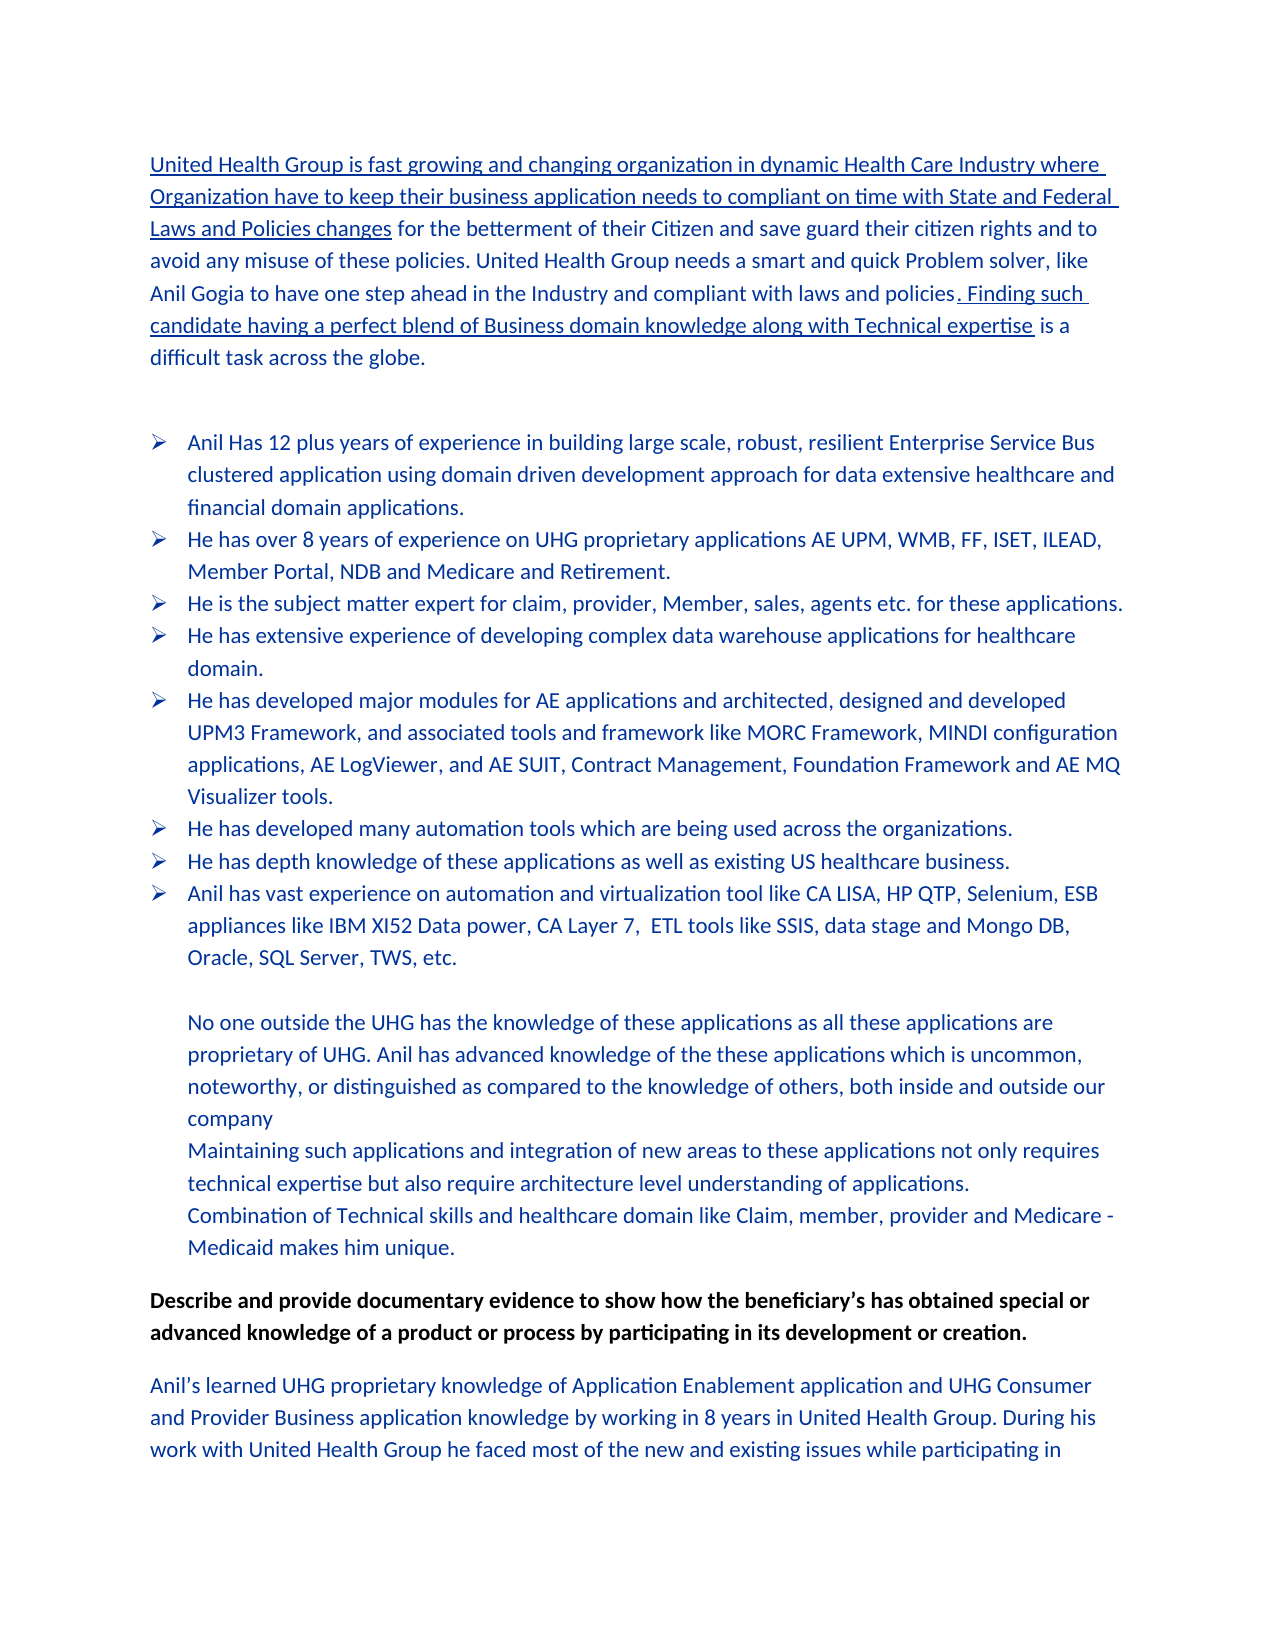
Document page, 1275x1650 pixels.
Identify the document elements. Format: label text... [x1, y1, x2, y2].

list No one outside the UHG has the knowledge of these applications as all these applications are proprietary of UHG. Anil has advanced knowledge of the these applications which is uncommon, noteworthy, or distinguished as compared to the knowledge of others, both inside and outside our company [187, 1008, 1125, 1132]
list Anil has vast experience on automation and virtualization tool like CA LISA, HP QTP, Selenium, ESB appliances like IBM XI52 Data power, CA Layer 7, ETL tools like SSIS, data stage and Mongo DB, Oracle, SQL Server, TWS, etc. [150, 879, 1125, 971]
text Describe and provide documentary evidence to show how the beneficiary’s has obtained special or advanced knowledge of a product or process by participating in its development or creation. [150, 1286, 1125, 1346]
list Maintaining such applications and integration of new areas to these applications not only requires technical expertise but also require architecture level understanding of applications. [187, 1136, 1125, 1197]
list He has over 8 years of experience on UHG proprietary applications AE UPM, WMB, FF, ISET, ILEAD, Member Portal, NDB and Medicare and Retirement. [150, 525, 1125, 585]
list Combination of Technical skills and healthcare domain like Claim, member, provider and Medicare -Medicaid makes him unique. [187, 1201, 1125, 1261]
list He has depth knowledge of these applications as well as existing US healthcare business. [150, 847, 1125, 875]
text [150, 1371, 1125, 1464]
list He has developed major modules for AE applications and architected, designed and developed UPM3 Framework, and associated tools and framework like MORC Framework, MINDI configuration applications, AE LogViewer, and AE SUIT, Contract Management, Foundation Framework and AE MQ Visualizer tools. [150, 686, 1125, 810]
list He has developed many automation tools which are being used across the organizations. [150, 814, 1125, 843]
text United Health Group is fast growing and changing organization in dynamic Health Care Industry where Organization have to keep their business application needs to compliant on time with State and Federal Laws and Policies changes for the betterment of their Citizen and save guard their citizen rights and to avoid any misuse of these policies. United Health Group needs a smart and quick Problem solver, like Anil Gogia to have one step ahead in the Industry and compliant with laws and policies. Finding such candidate having a perfect blend of Business domain knowledge along with Technical expertise is a difficult task across the globe. [150, 150, 1125, 371]
list He has extensive experience of developing complex data warehouse applications for healthcare domain. [150, 621, 1125, 682]
list He is the subject matter expert for claim, provider, Member, sales, agents etc. for these applications. [150, 589, 1125, 617]
list Anil Has 12 plus years of experience in building large scale, robust, resilient Enterprise Service Bus clustered application using domain driven development approach for data extensive healthcare and financial domain applications. [150, 428, 1125, 521]
